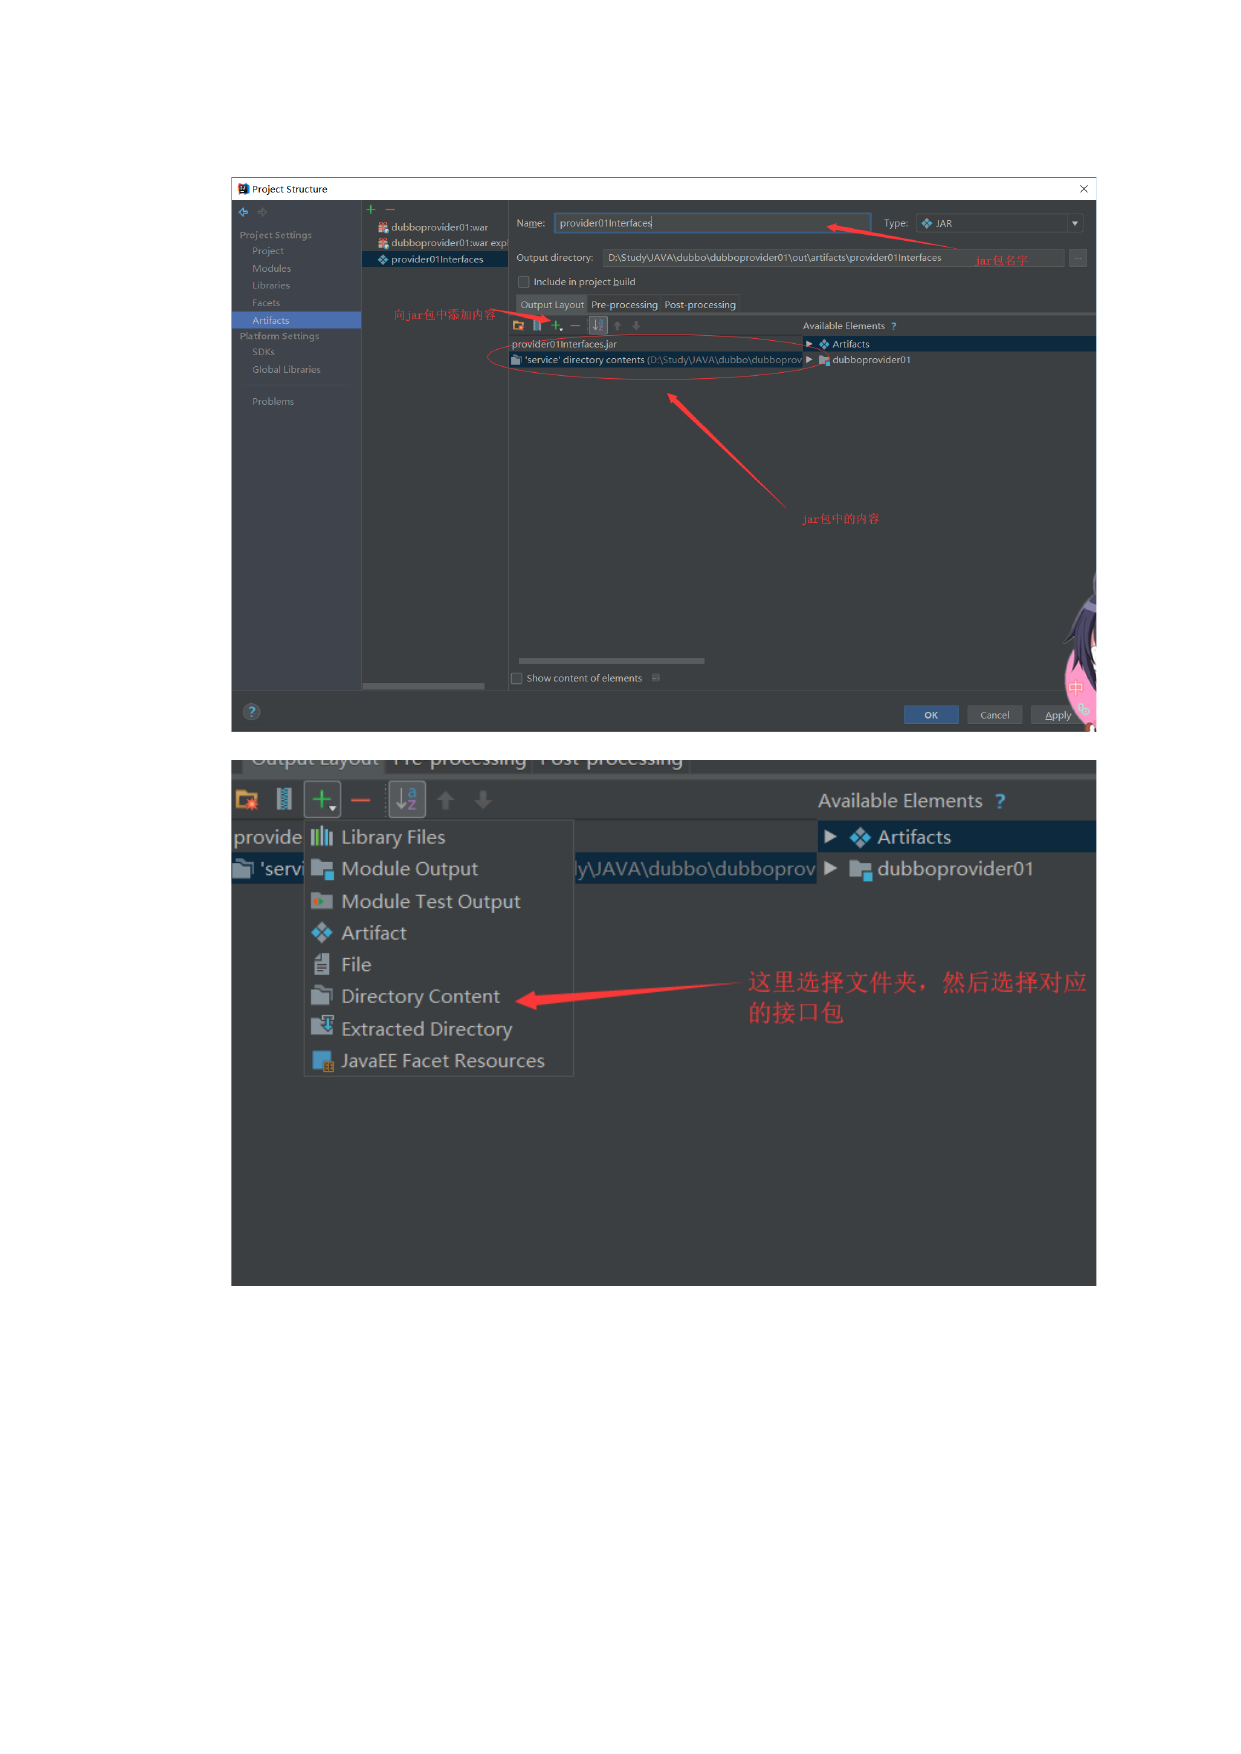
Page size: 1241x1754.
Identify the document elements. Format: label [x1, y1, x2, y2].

picture [231, 760, 1097, 1286]
picture [231, 177, 1097, 732]
